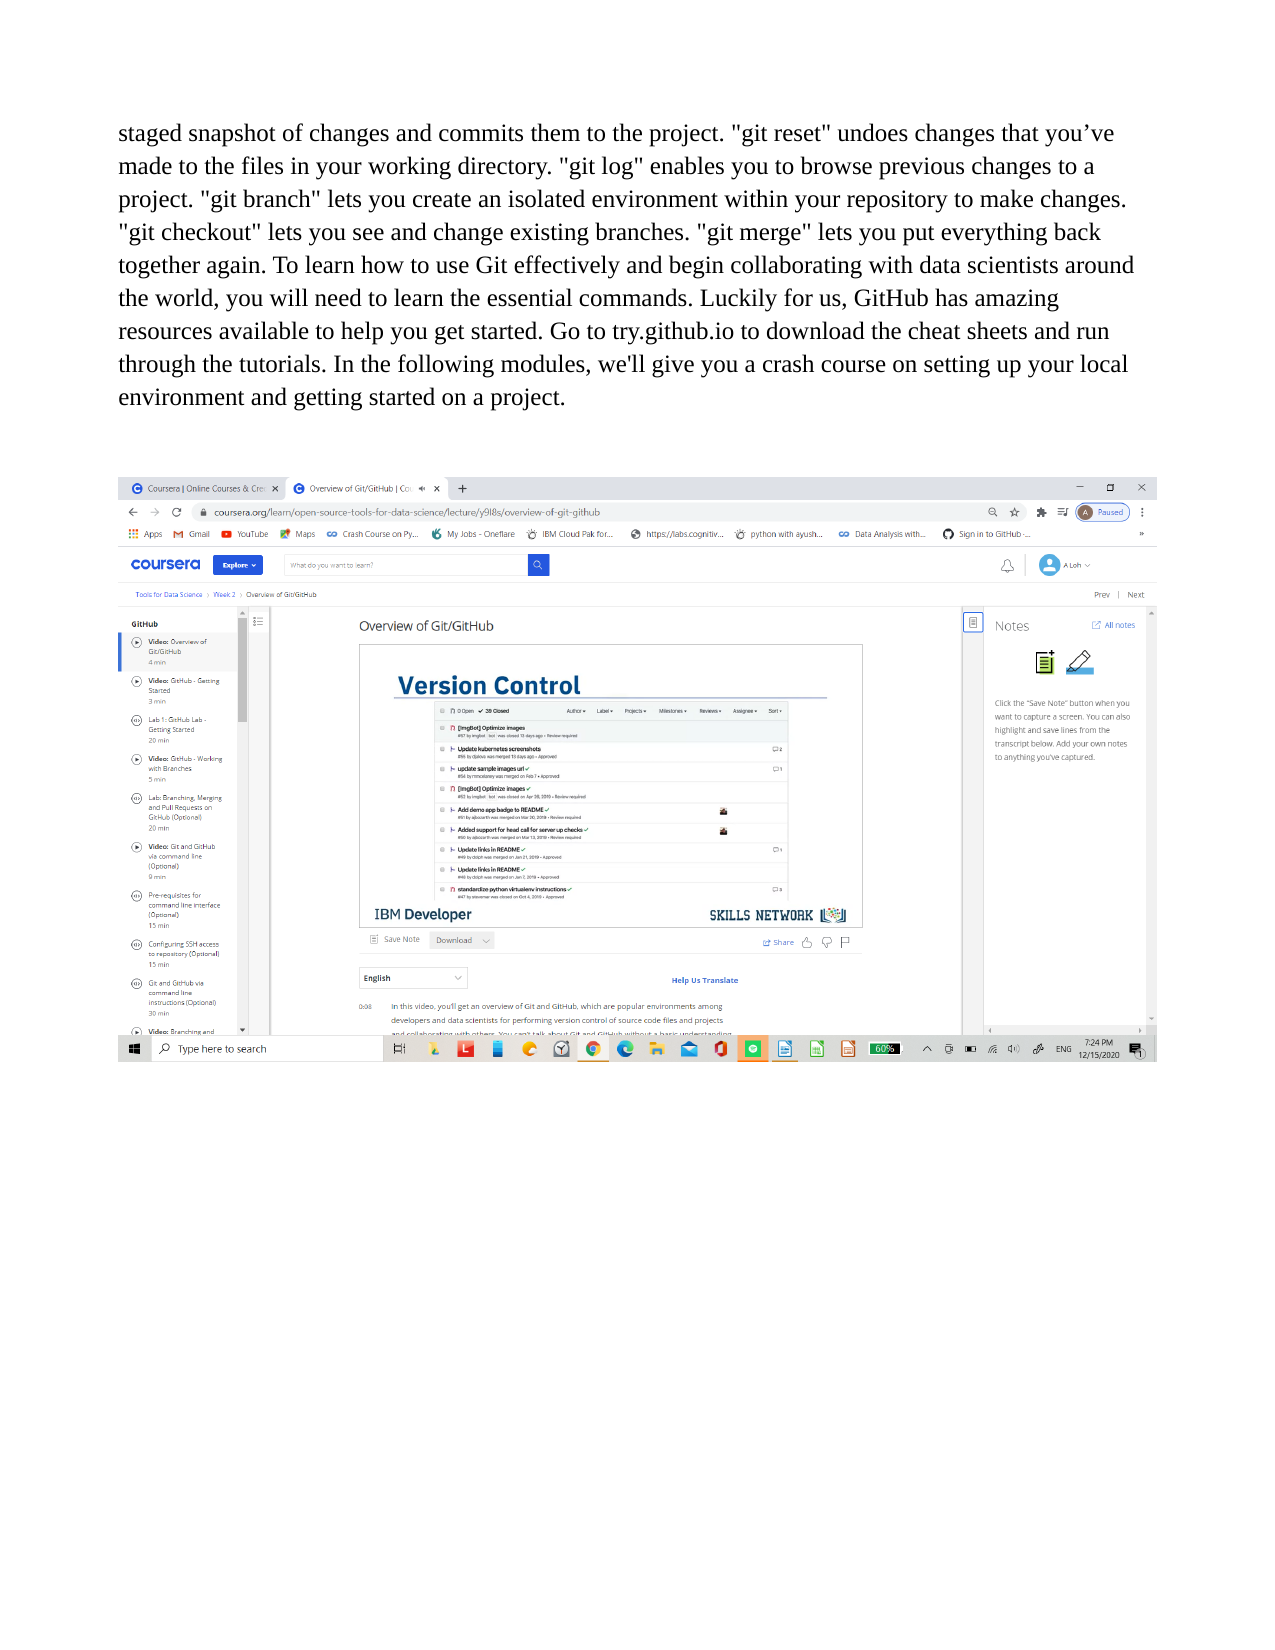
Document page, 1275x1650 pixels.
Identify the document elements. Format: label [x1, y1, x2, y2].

text [118, 118, 1157, 411]
picture [118, 477, 1157, 1062]
